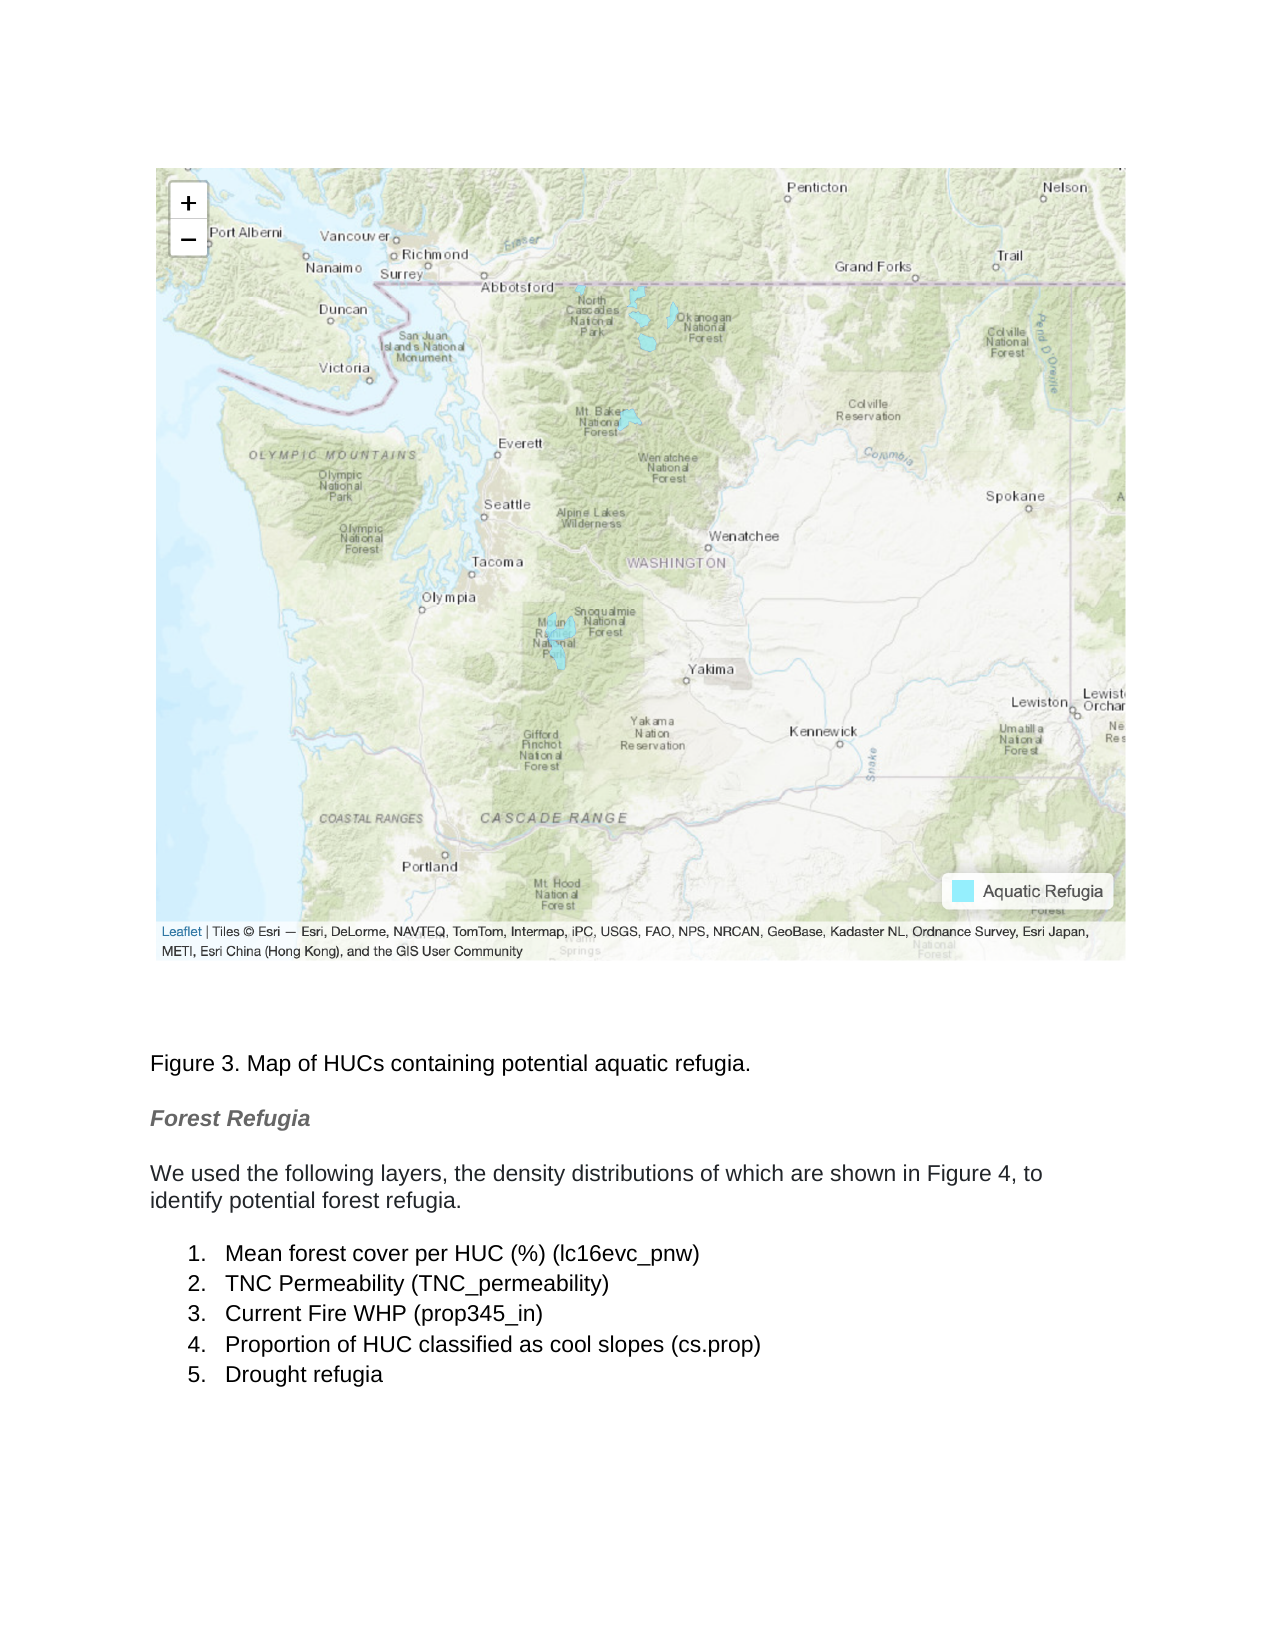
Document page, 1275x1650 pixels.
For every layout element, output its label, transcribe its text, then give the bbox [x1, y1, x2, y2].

list Mean forest cover per HUC (%) (lc16evc_pnw) [187, 1240, 1125, 1266]
text Figure 3. Map of HUCs containing potential aquatic refugia. [150, 1050, 1125, 1076]
subtitle Forest Refugia [150, 1105, 1125, 1131]
list Current Fire WHP (prop345_in) [187, 1300, 1125, 1327]
list Drought refugia [187, 1361, 1125, 1387]
text We used the following layers, the density distributions of which are shown in Figure 4, to identify potential forest refugia. [150, 1160, 1121, 1214]
picture [153, 168, 1129, 967]
list TNC Permeability (TNC_permeability) [187, 1270, 1125, 1296]
list Proportion of HUC classified as cool slopes (cs.prop) [187, 1331, 1125, 1357]
